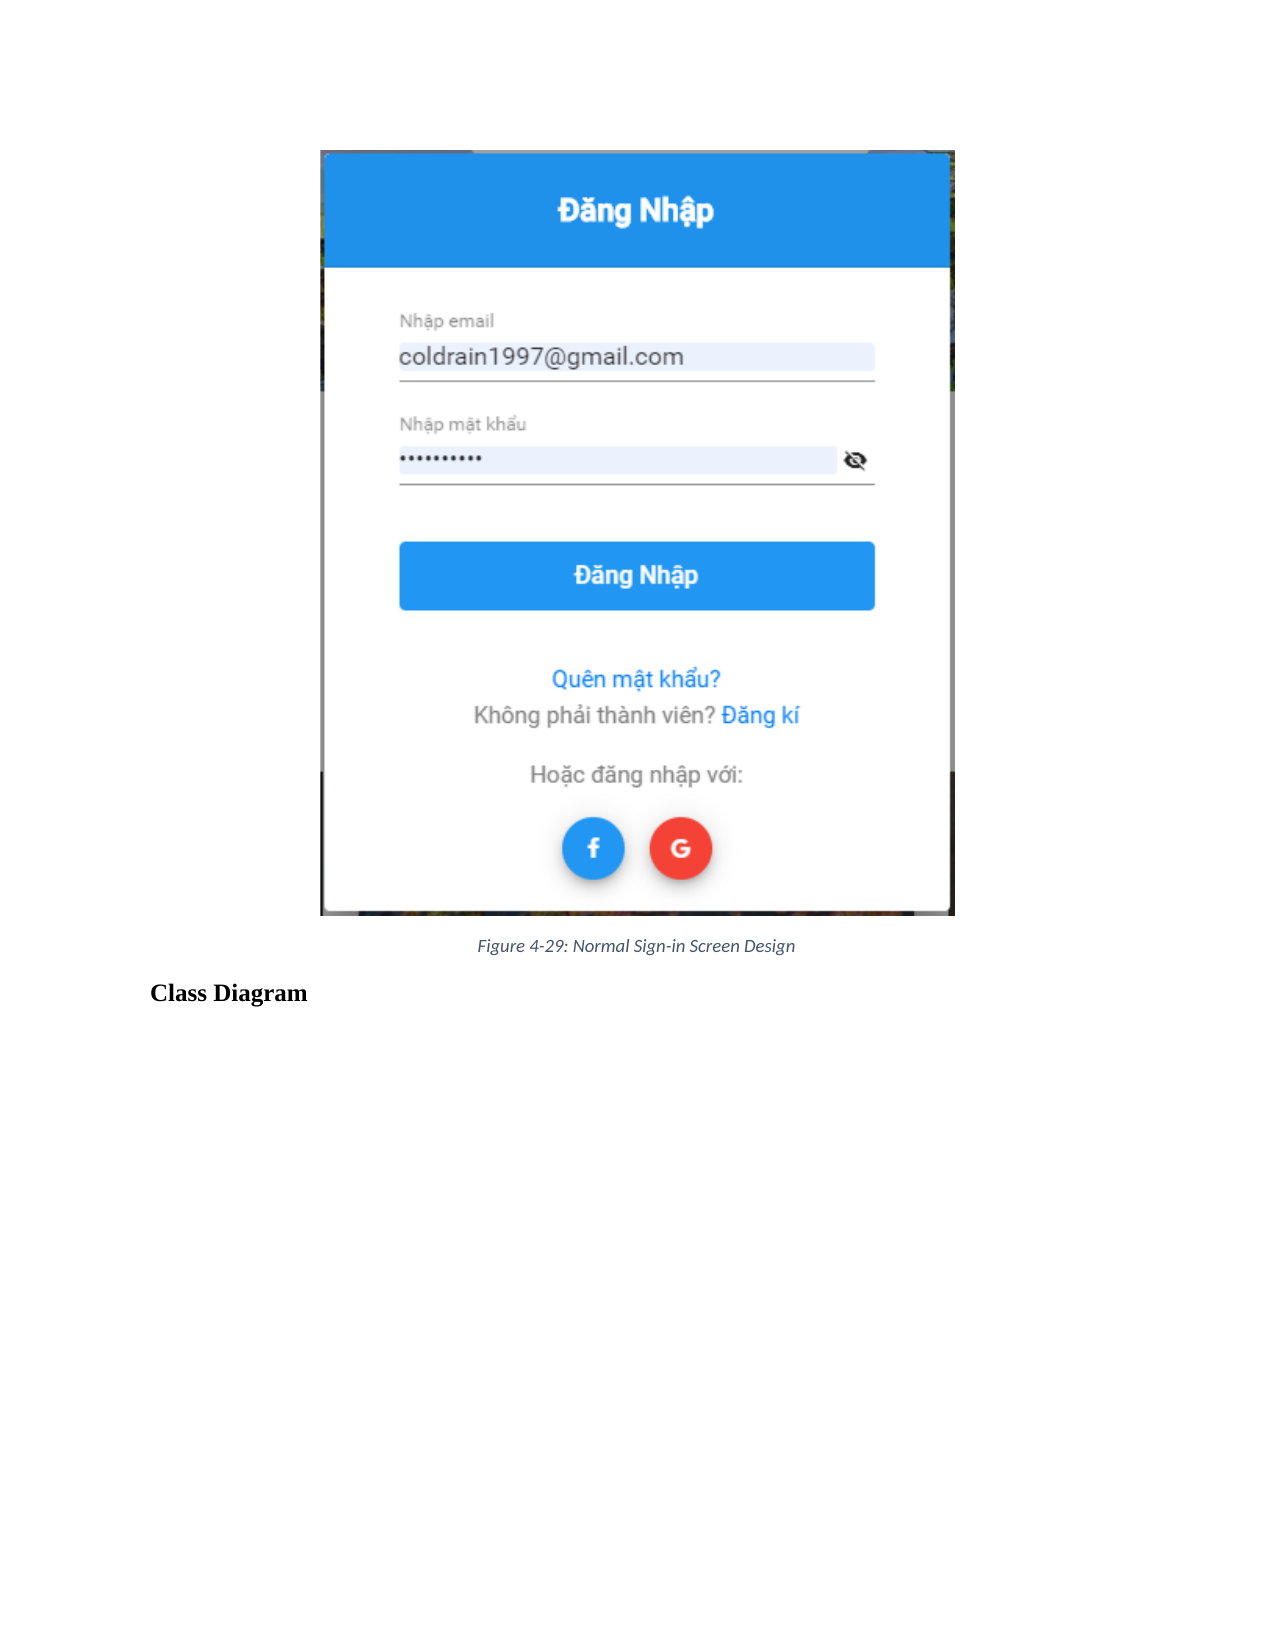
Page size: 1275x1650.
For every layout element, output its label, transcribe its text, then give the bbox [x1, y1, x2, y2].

text Figure 4-29: Normal Sign-in Screen Design [150, 934, 1125, 957]
picture [320, 150, 955, 916]
text Class Diagram [150, 978, 1125, 1007]
